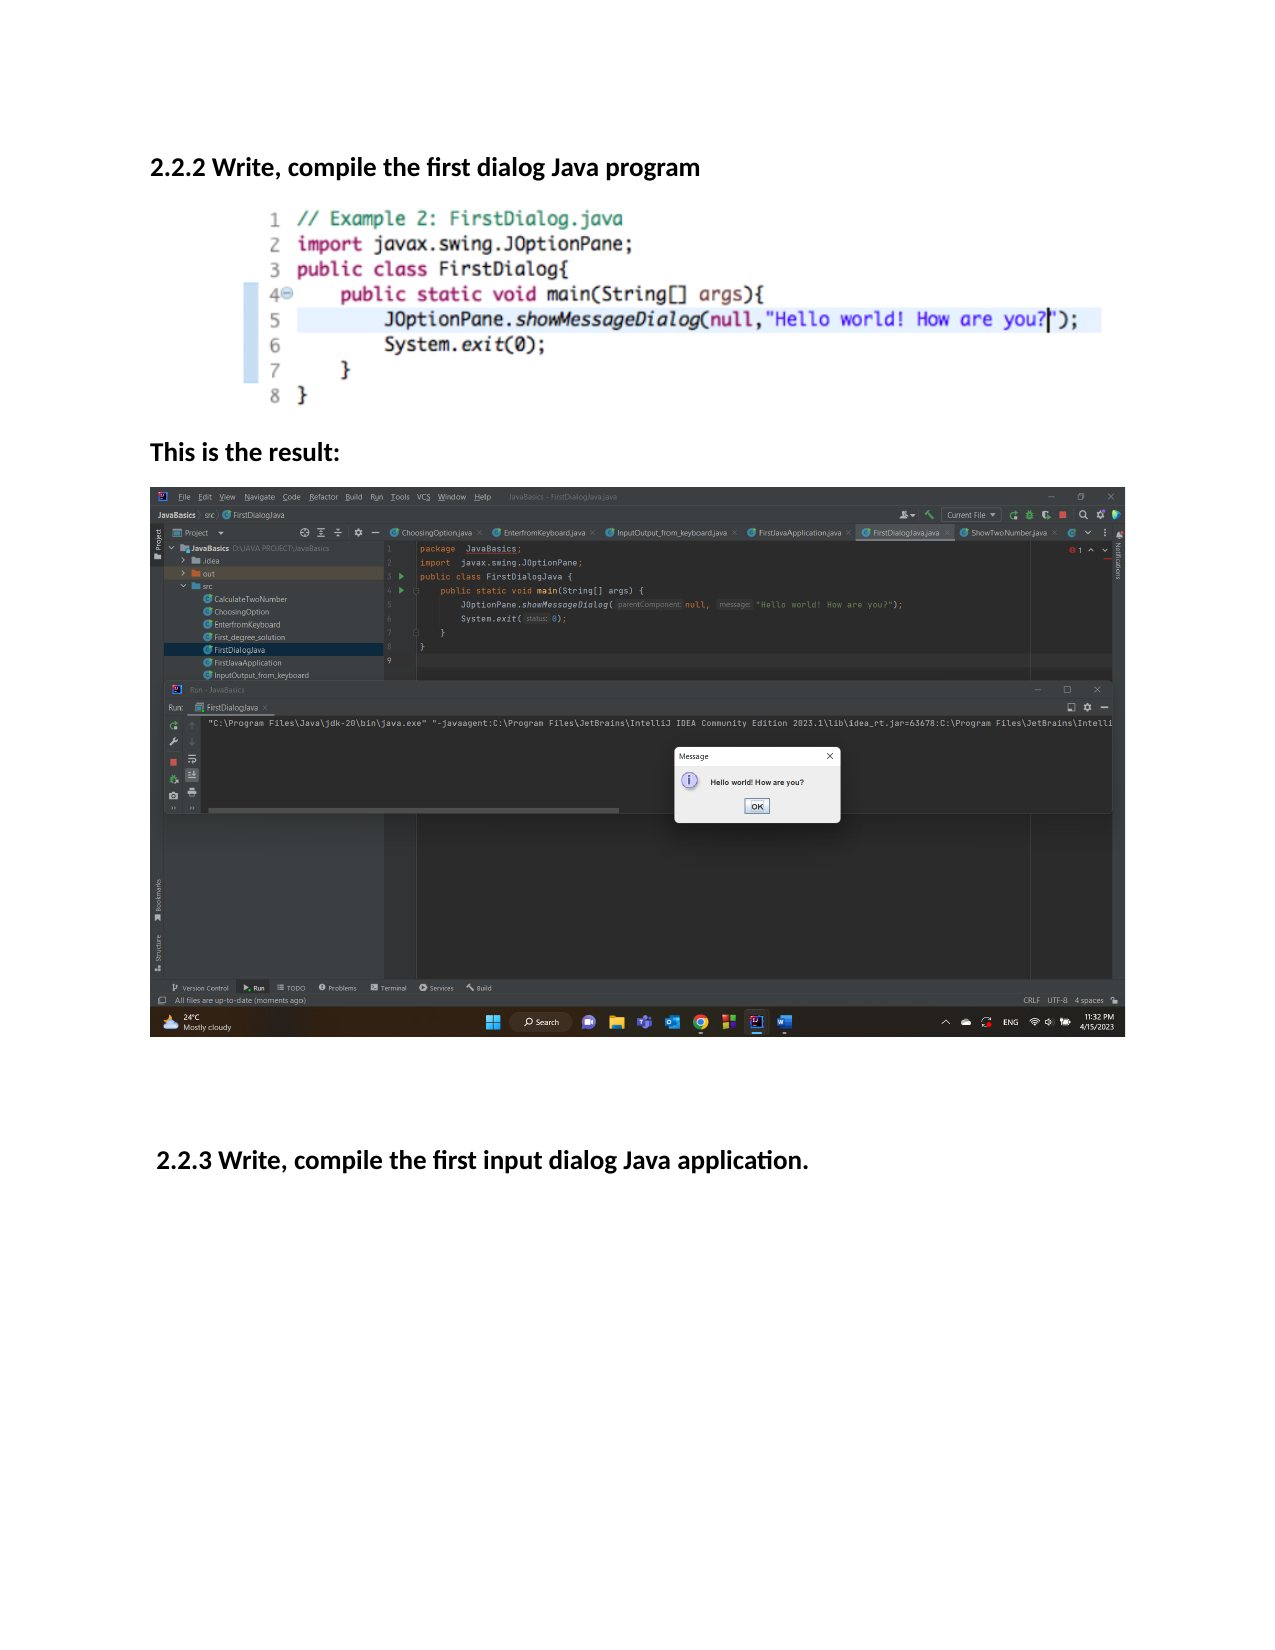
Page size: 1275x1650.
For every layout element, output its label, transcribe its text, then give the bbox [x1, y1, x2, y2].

picture [150, 487, 1125, 1037]
picture [150, 202, 1125, 417]
text 2.2.2 Write, compile the first dialog Java program [150, 150, 1125, 183]
text This is the result: [150, 436, 1125, 468]
text 2.2.3 Write, compile the first input dialog Java application. [150, 1143, 1125, 1176]
